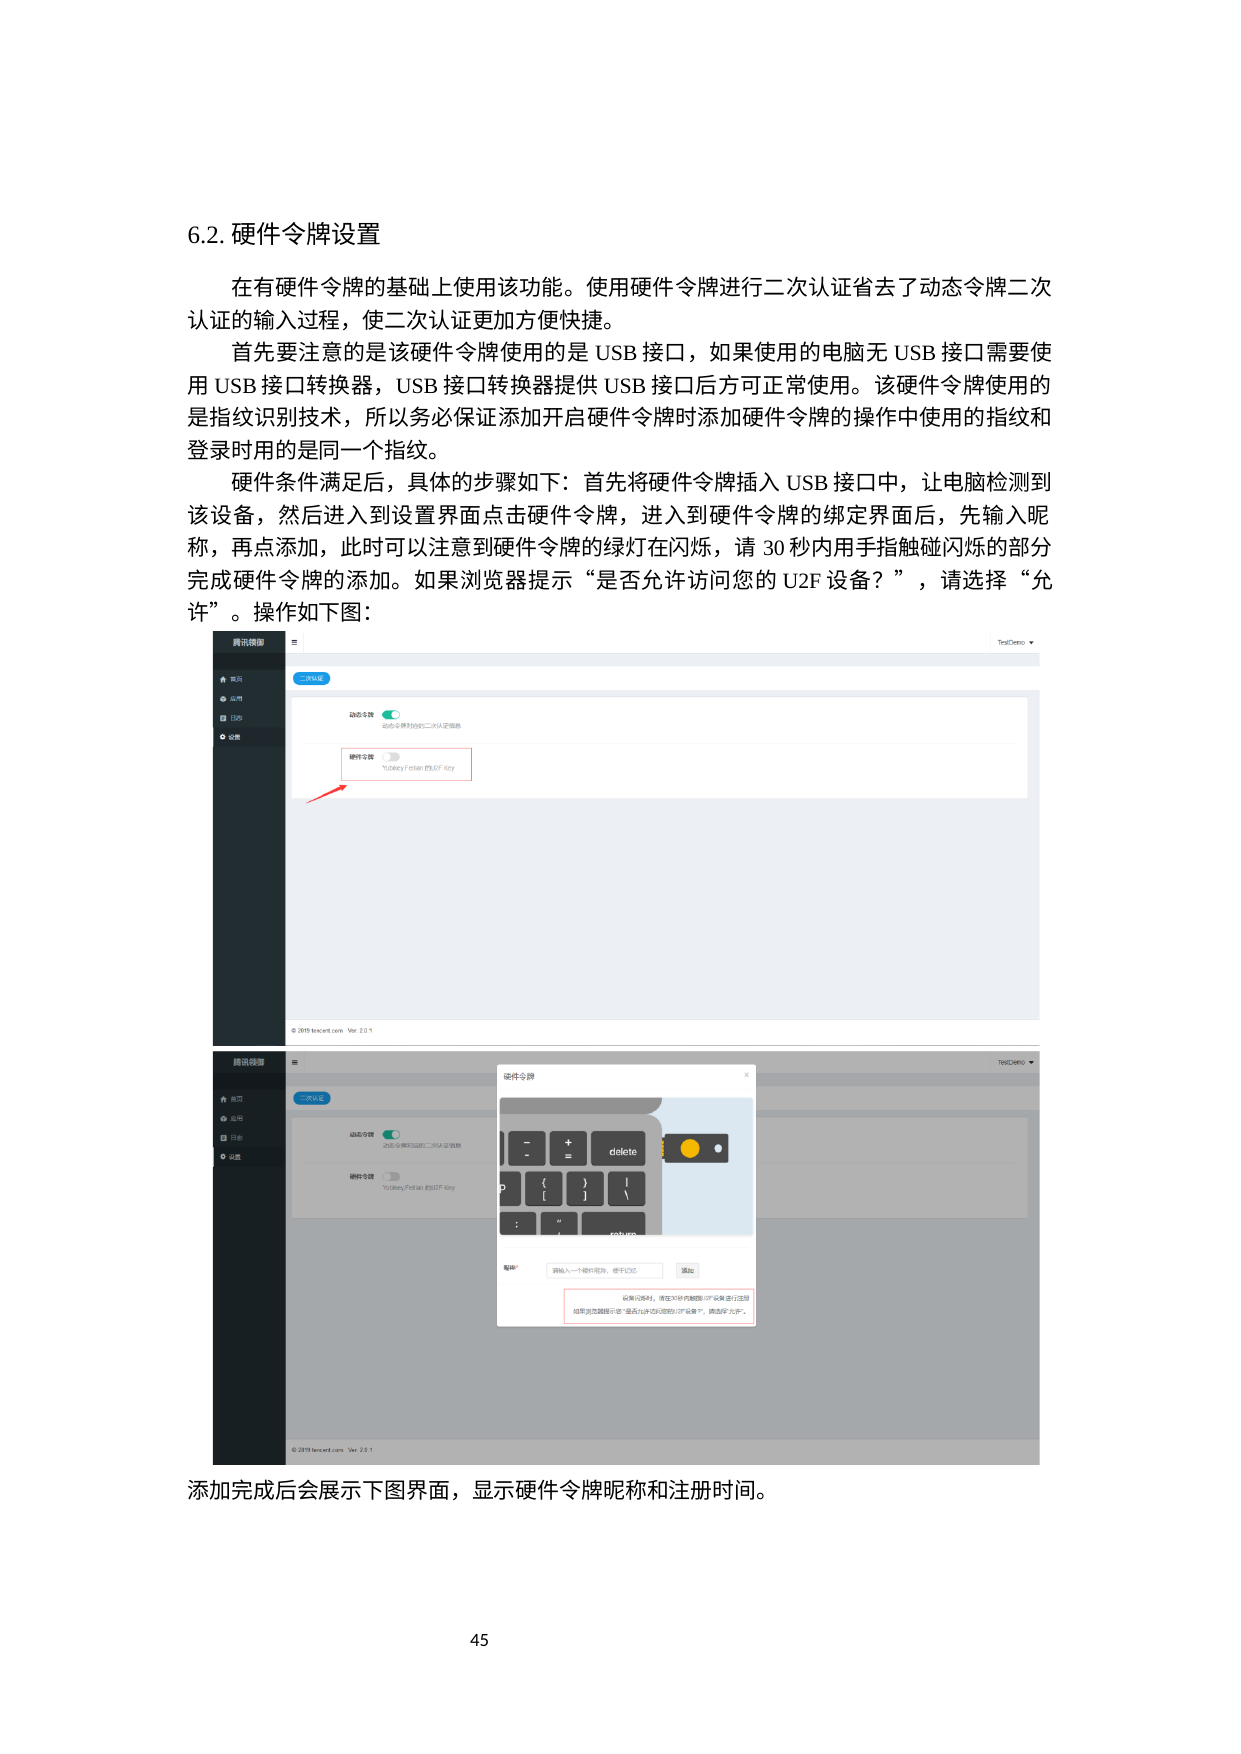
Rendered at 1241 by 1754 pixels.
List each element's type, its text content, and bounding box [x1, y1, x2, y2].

text 硬件条件满足后，具体的步骤如下：首先将硬件令牌插入USB接口中，让电脑检测到该设备，然后进入到设置界面点击硬件令牌，进入到硬件令牌的绑定界面后，先输入昵称，再点添加，此时可以注意到硬件令牌的绿灯在闪烁，请30秒内用手指触碰闪烁的部分完成硬件令牌的添加。如果浏览器提示“是否允许访问您的U2F设备？”，请选择“允许”。操作如下图： [187, 465, 1053, 627]
picture [212, 1051, 1040, 1465]
text 首先要注意的是该硬件令牌使用的是USB接口，如果使用的电脑无USB接口需要使用USB接口转换器，USB接口转换器提供USB接口后方可正常使用。该硬件令牌使用的是指纹识别技术，所以务必保证添加开启硬件令牌时添加硬件令牌的操作中使用的指纹和登录时用的是同一个指纹。 [187, 335, 1053, 465]
picture [212, 631, 1040, 1046]
text 在有硬件令牌的基础上使用该功能。使用硬件令牌进行二次认证省去了动态令牌二次认证的输入过程，使二次认证更加方便快捷。 [187, 270, 1053, 335]
subtitle 硬件令牌设置 [187, 200, 1053, 265]
